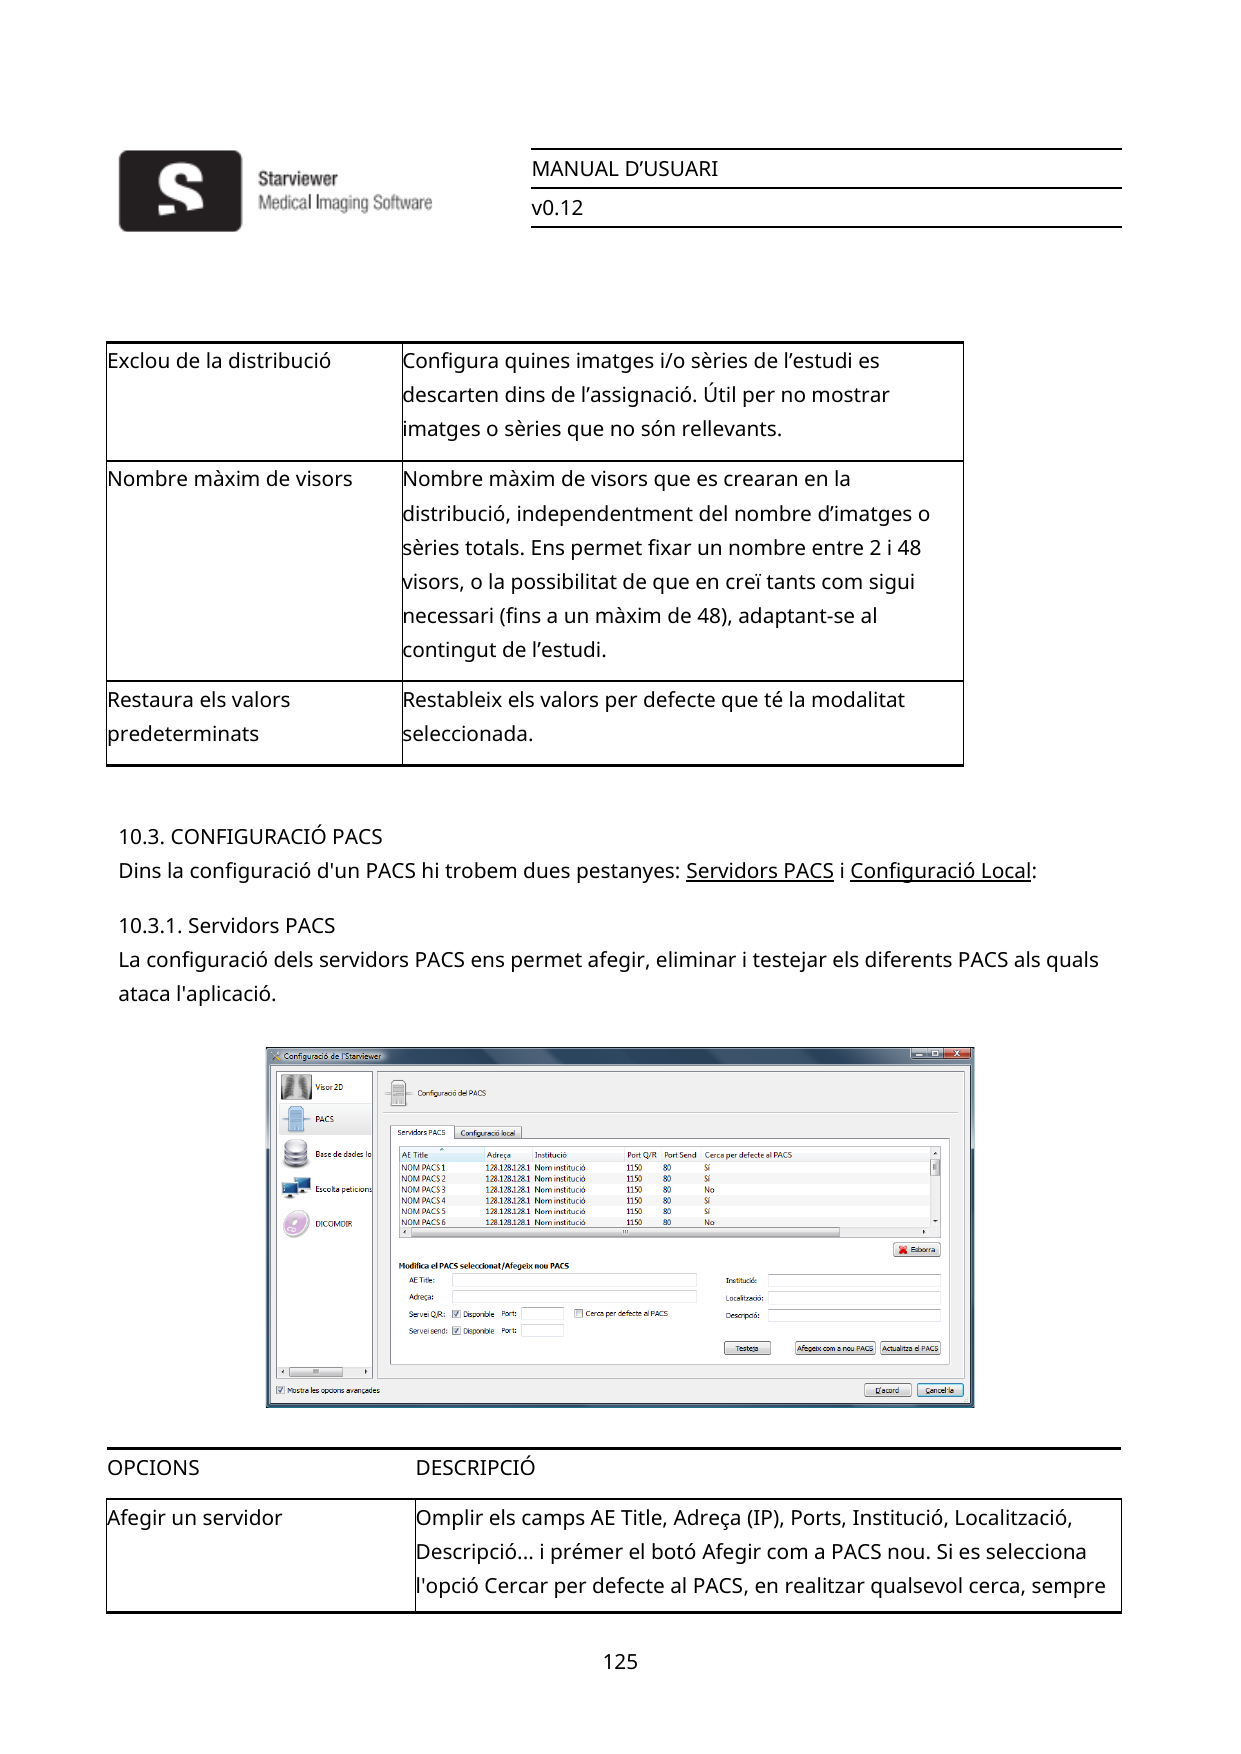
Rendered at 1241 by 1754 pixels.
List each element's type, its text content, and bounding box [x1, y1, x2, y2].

subtitle Servidors PACS [118, 911, 1122, 939]
table_cell Nombre màxim de visors que es crearan en la distribució, independentment del nombre d’imatges o sèries totals. Ens permet fixar un nombre entre 2 i 48 visors, o la possibilitat de que en creï tants com sigui necessari (fins a un màxim de 48), adaptant-se al contingut de l’estudi. [403, 462, 963, 680]
picture [265, 1047, 975, 1408]
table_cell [416, 1500, 1121, 1611]
table_cell Afegir un servidor [107, 1500, 415, 1611]
text La configuració dels servidors PACS ens permet afegir, eliminar i testejar els diferents PACS als quals ataca l'aplicació. [118, 945, 1122, 1007]
table_cell Configura quines imatges i/o sèries de l’estudi es descarten dins de l’assignació. Útil per no mostrar imatges o sèries que no són rellevants. [403, 344, 963, 459]
subtitle Configuració PACS [118, 822, 1122, 850]
table_cell Nombre màxim de visors [107, 462, 402, 680]
table_cell Restaura els valors predeterminats [107, 682, 402, 764]
table_header descripció [415, 1450, 1121, 1498]
table_header opcions [107, 1450, 415, 1498]
text Dins la configuració d'un PACS hi trobem dues pestanyes: Servidors PACS i Configuració Local: [118, 856, 1122, 884]
table_cell Exclou de la distribució [107, 344, 402, 459]
table_cell Restableix els valors per defecte que té la modalitat seleccionada. [403, 682, 963, 764]
